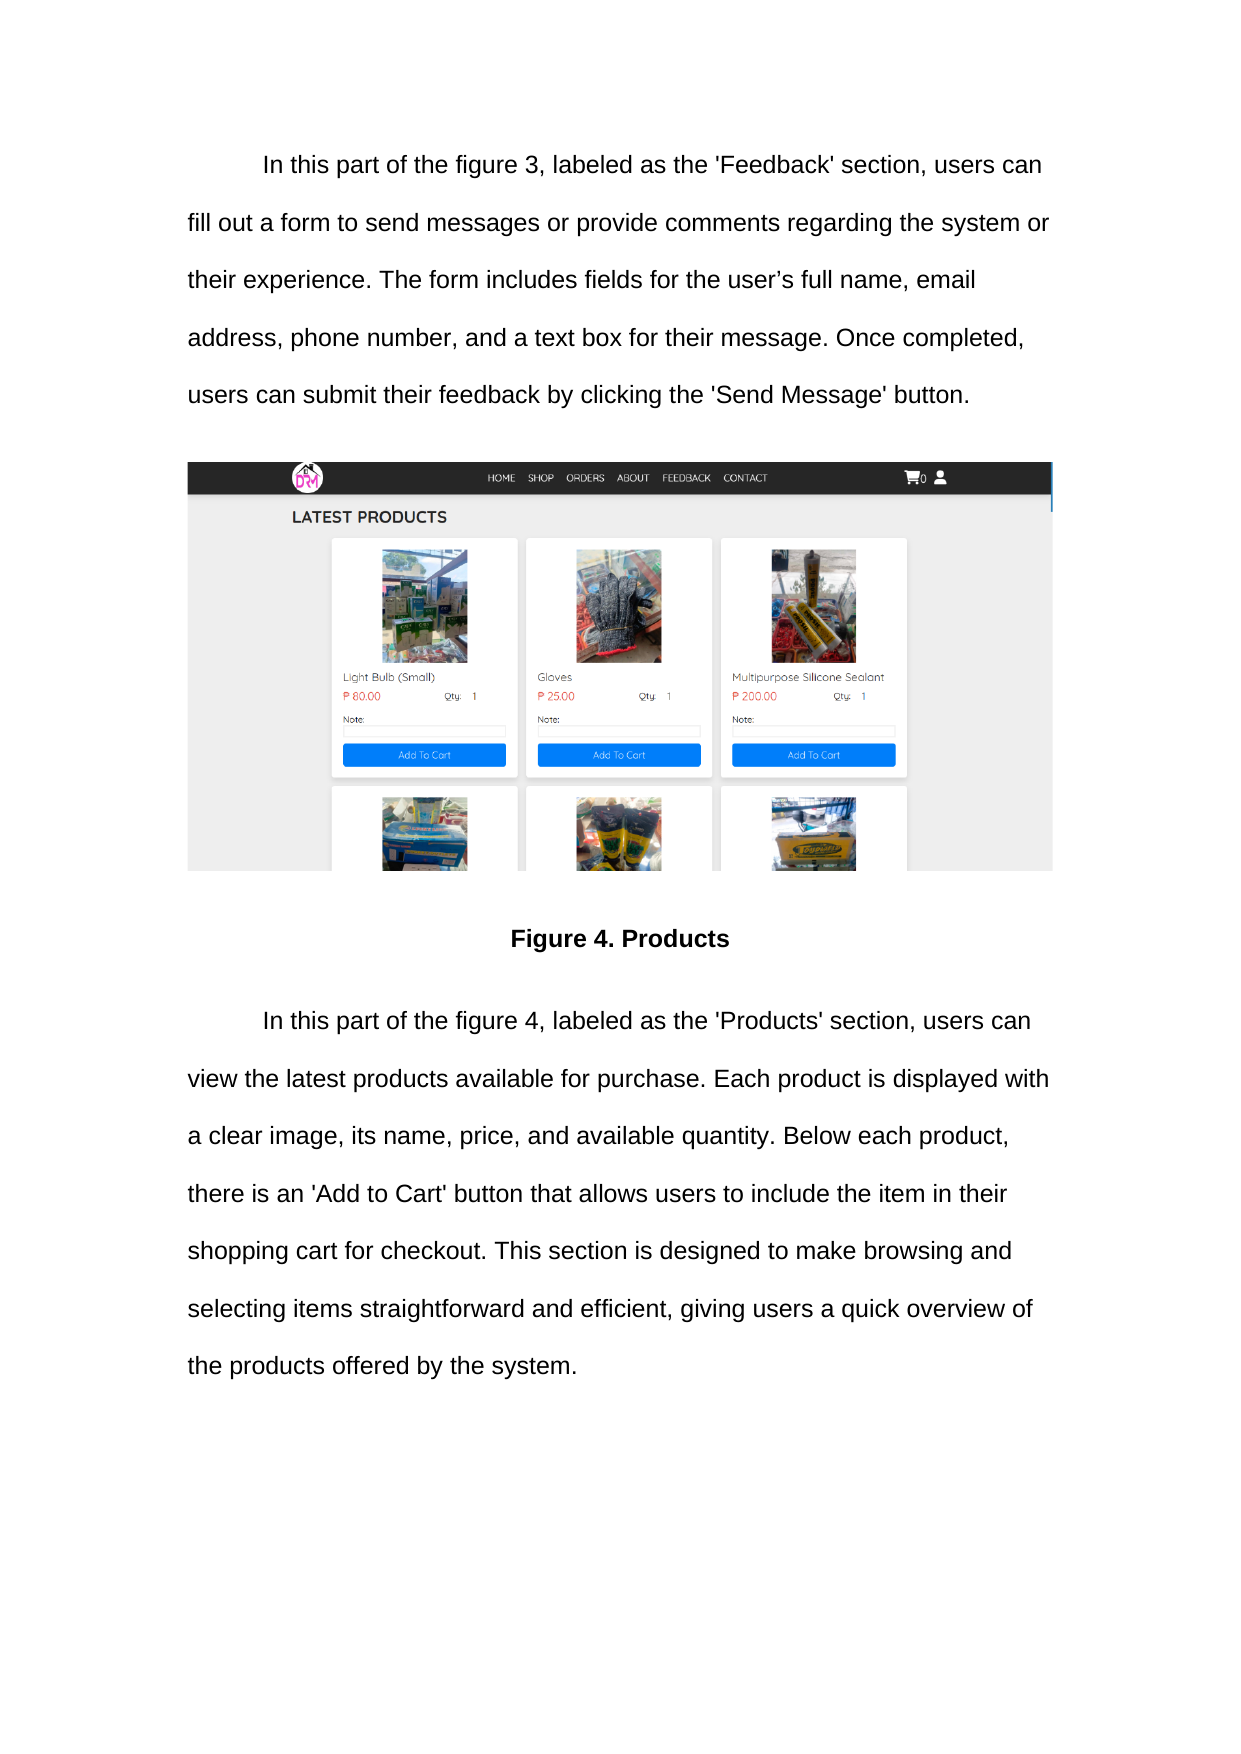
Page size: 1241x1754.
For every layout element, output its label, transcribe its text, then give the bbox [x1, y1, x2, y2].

text Figure 4. Products [187, 923, 1053, 952]
picture [187, 462, 1053, 871]
text In this part of the figure 4, labeled as the 'Products' section, users can view the latest products available for purchase. Each product is displayed with a clear image, its name, price, and available quantity. Below each product, there is an 'Add to Cart' button that allows users to include the item in their shopping cart for checkout. This section is designed to make browsing and selecting items straightforward and efficient, giving users a quick overview of the products offered by the system. [187, 1006, 1053, 1380]
text In this part of the figure 3, labeled as the 'Feedback' section, users can fill out a form to send messages or provide comments regarding the system or their experience. The form includes fields for the user’s full name, email address, phone number, and a text box for their message. Once completed, users can submit their feedback by clicking the 'Send Message' button. [187, 150, 1053, 409]
